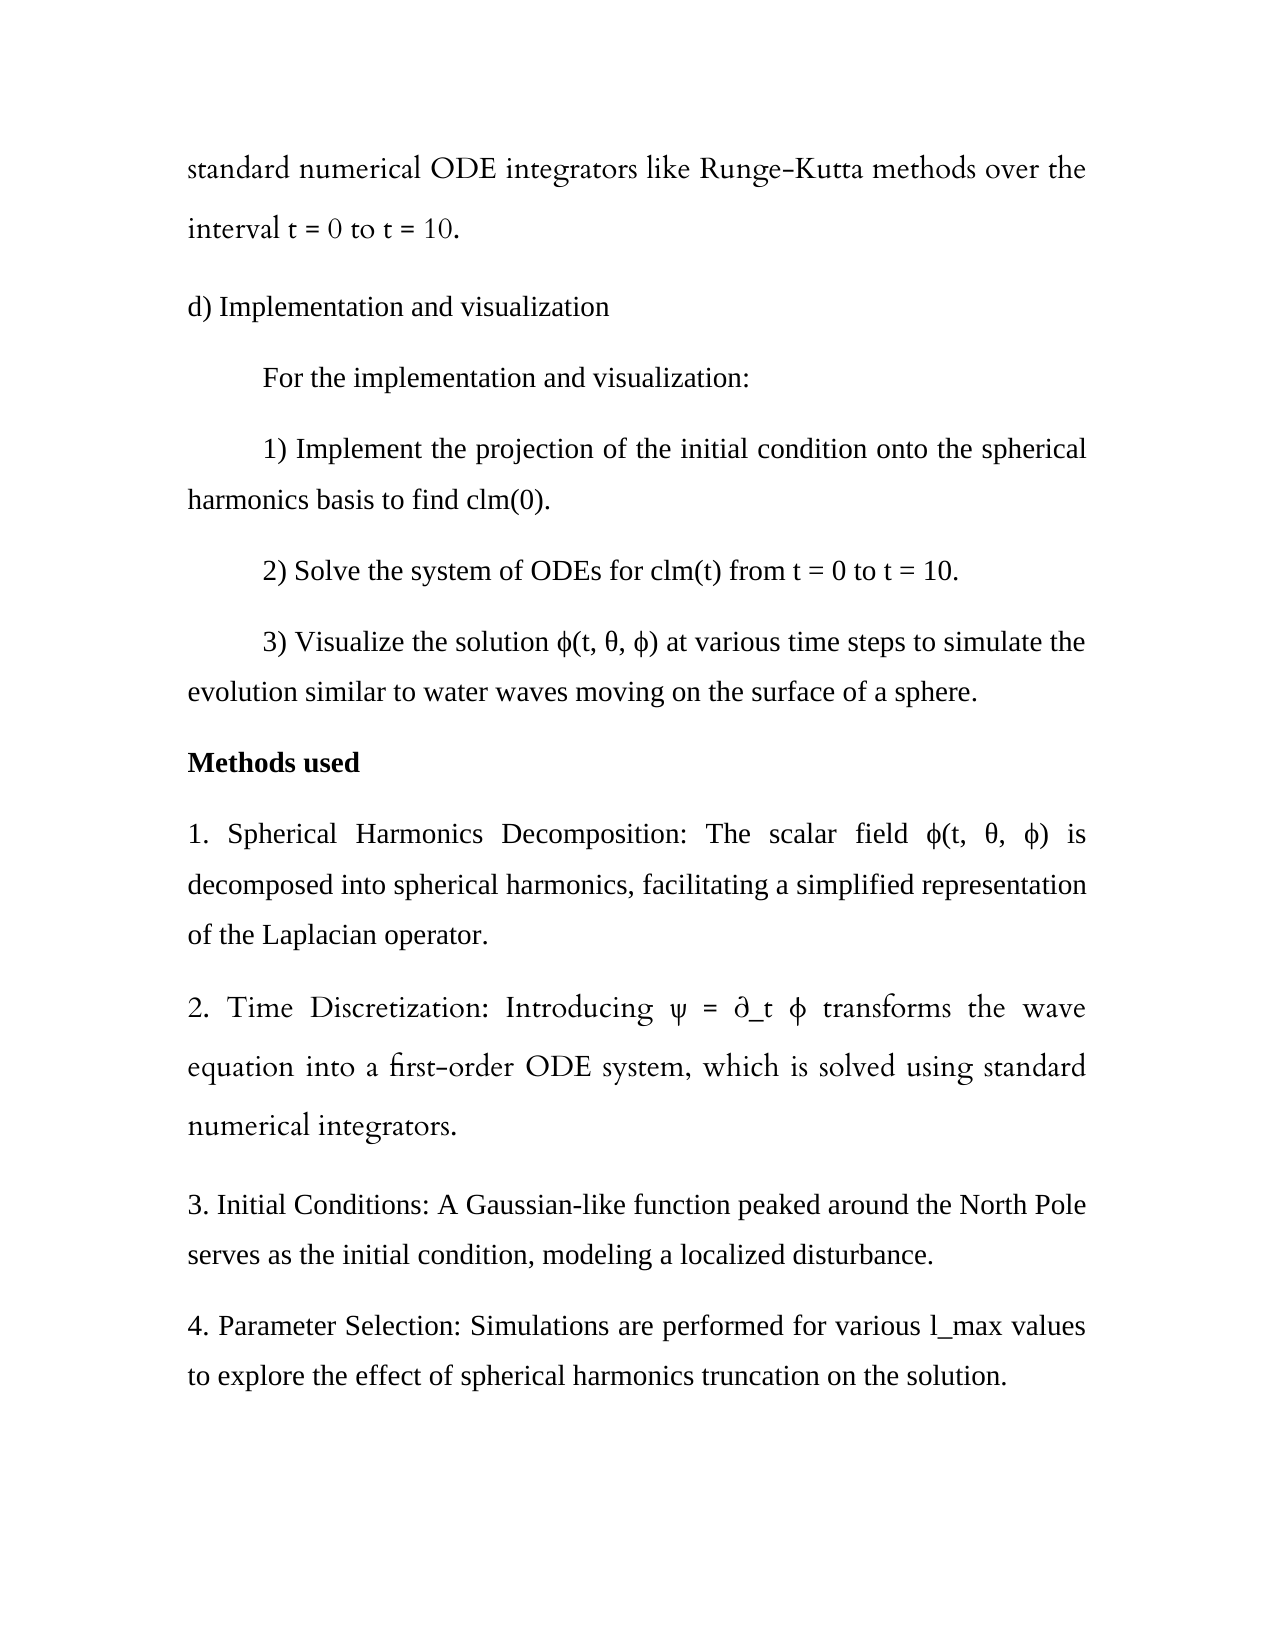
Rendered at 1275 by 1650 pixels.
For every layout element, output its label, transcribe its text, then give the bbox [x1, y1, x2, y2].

text 2. Time Discretization: Introducing ψ = ∂_t ϕ transforms the wave equation into a first-order ODE system, which is solved using standard numerical integrators. [187, 988, 1087, 1146]
text Methods used [187, 746, 1087, 779]
text 4. Parameter Selection: Simulations are performed for various l_max values to explore the effect of spherical harmonics truncation on the solution. [187, 1308, 1087, 1392]
text For the implementation and visualization: [187, 360, 1087, 394]
text 3) Visualize the solution ϕ(t, θ, ϕ) at various time steps to simulate the evolution similar to water waves moving on the surface of a sphere. [187, 624, 1087, 708]
text 2) Solve the system of ODEs for clm(t) from t = 0 to t = 10. [187, 553, 1087, 586]
text 1) Implement the projection of the initial condition onto the spherical harmonics basis to find clm(0). [187, 431, 1087, 515]
text 1. Spherical Harmonics Decomposition: The scalar field ϕ(t, θ, ϕ) is decomposed into spherical harmonics, facilitating a simplified representation of the Laplacian operator. [187, 817, 1087, 951]
text d) Implementation and visualization [187, 289, 1087, 323]
text 3. Initial Conditions: A Gaussian-like function peaked around the North Pole serves as the initial condition, modeling a localized disturbance. [187, 1187, 1087, 1271]
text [187, 150, 1087, 249]
